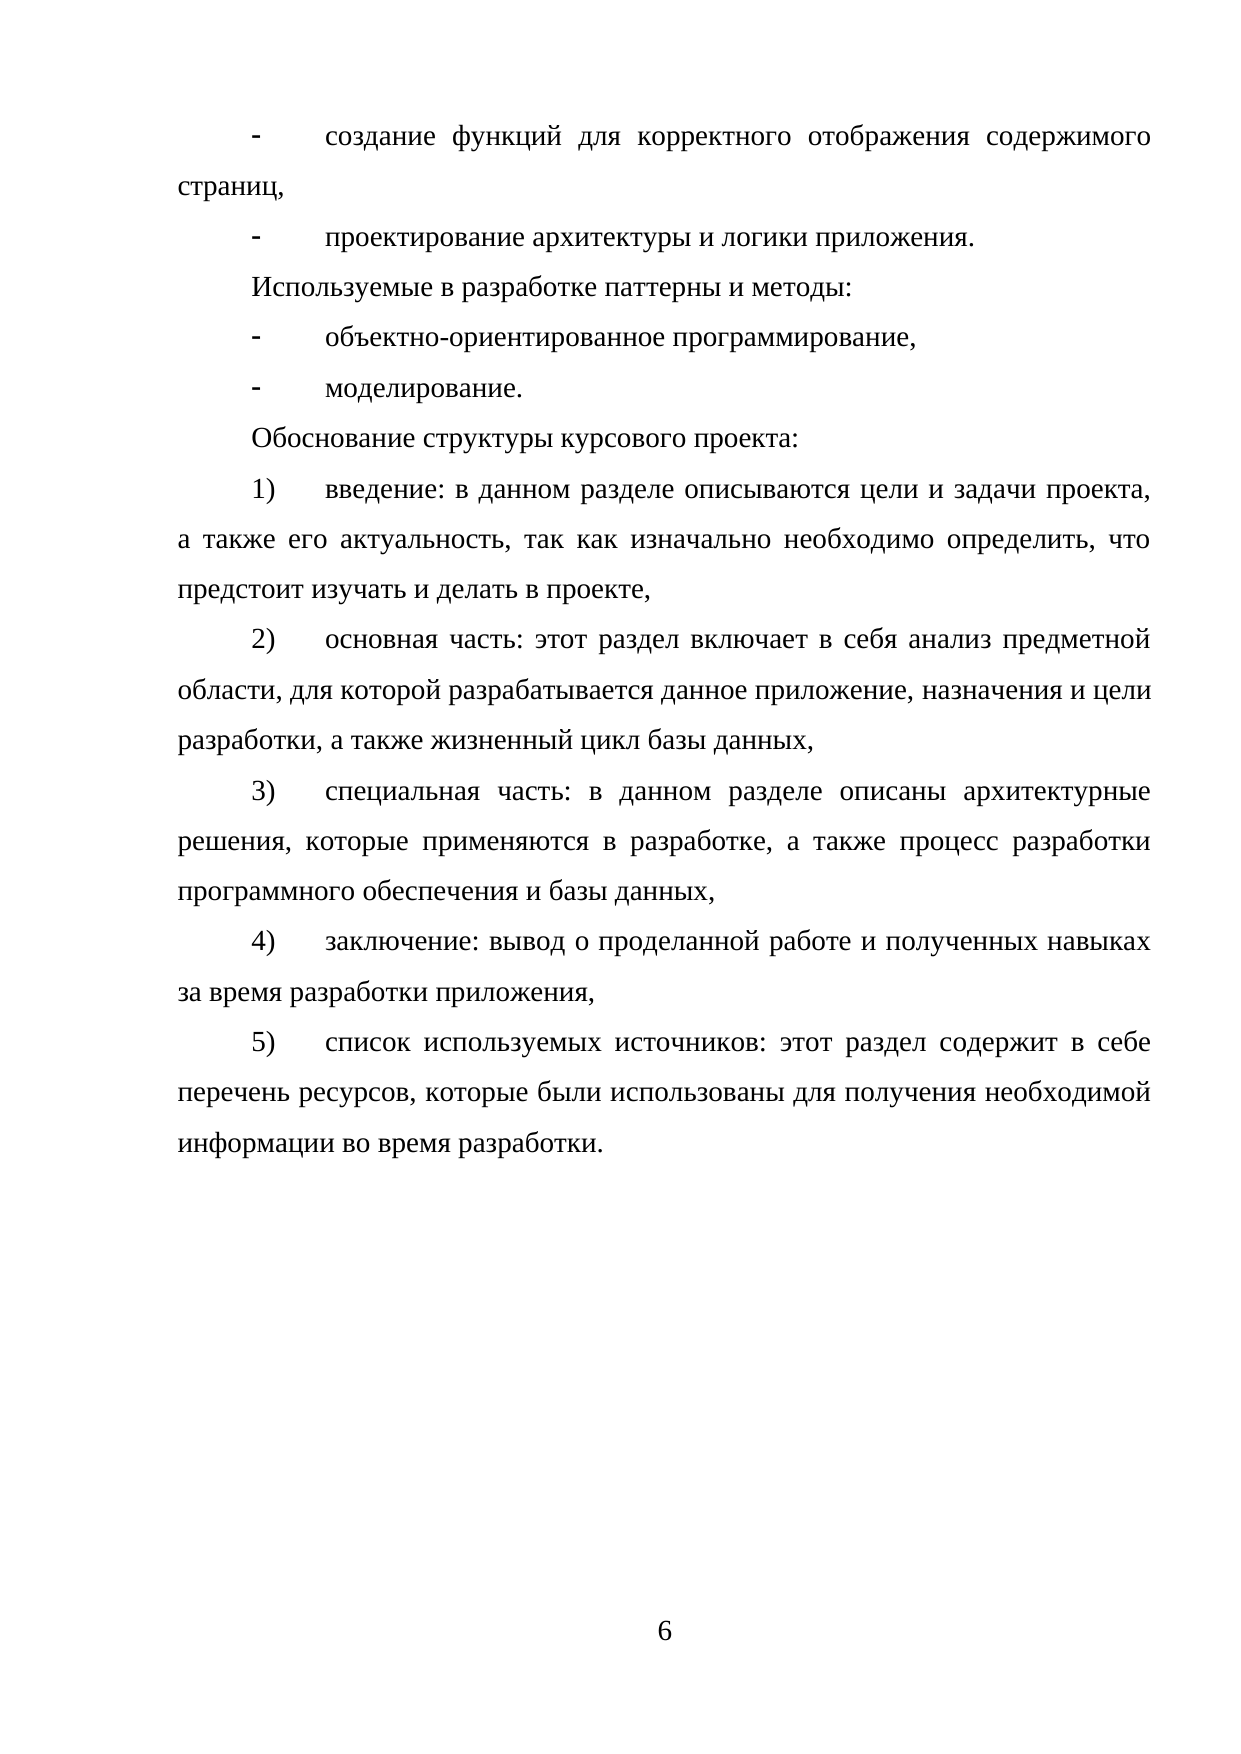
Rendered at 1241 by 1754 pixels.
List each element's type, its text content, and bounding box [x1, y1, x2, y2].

list список используемых источников: этот раздел содержит в себе перечень ресурсов, которые были использованы для получения необходимой информации во время разработки. [177, 1024, 1152, 1158]
list создание функций для корректного отображения содержимого страниц, [177, 118, 1152, 202]
text Обоснование структуры курсового проекта: [177, 420, 1152, 454]
list объектно-ориентированное программирование, [177, 319, 1152, 353]
list введение: в данном разделе описываются цели и задачи проекта, а также его актуальность, так как изначально необходимо определить, что предстоит изучать и делать в проекте, [177, 471, 1152, 605]
list моделирование. [177, 370, 1152, 404]
list основная часть: этот раздел включает в себя анализ предметной области, для которой разрабатывается данное приложение, назначения и цели разработки, а также жизненный цикл базы данных, [177, 622, 1152, 756]
list проектирование архитектуры и логики приложения. [177, 219, 1152, 252]
list заключение: вывод о проделанной работе и полученных навыках за время разработки приложения, [177, 923, 1152, 1007]
text Используемые в разработке паттерны и методы: [177, 269, 1152, 303]
list специальная часть: в данном разделе описаны архитектурные решения, которые применяются в разработке, а также процесс разработки программного обеспечения и базы данных, [177, 773, 1152, 907]
